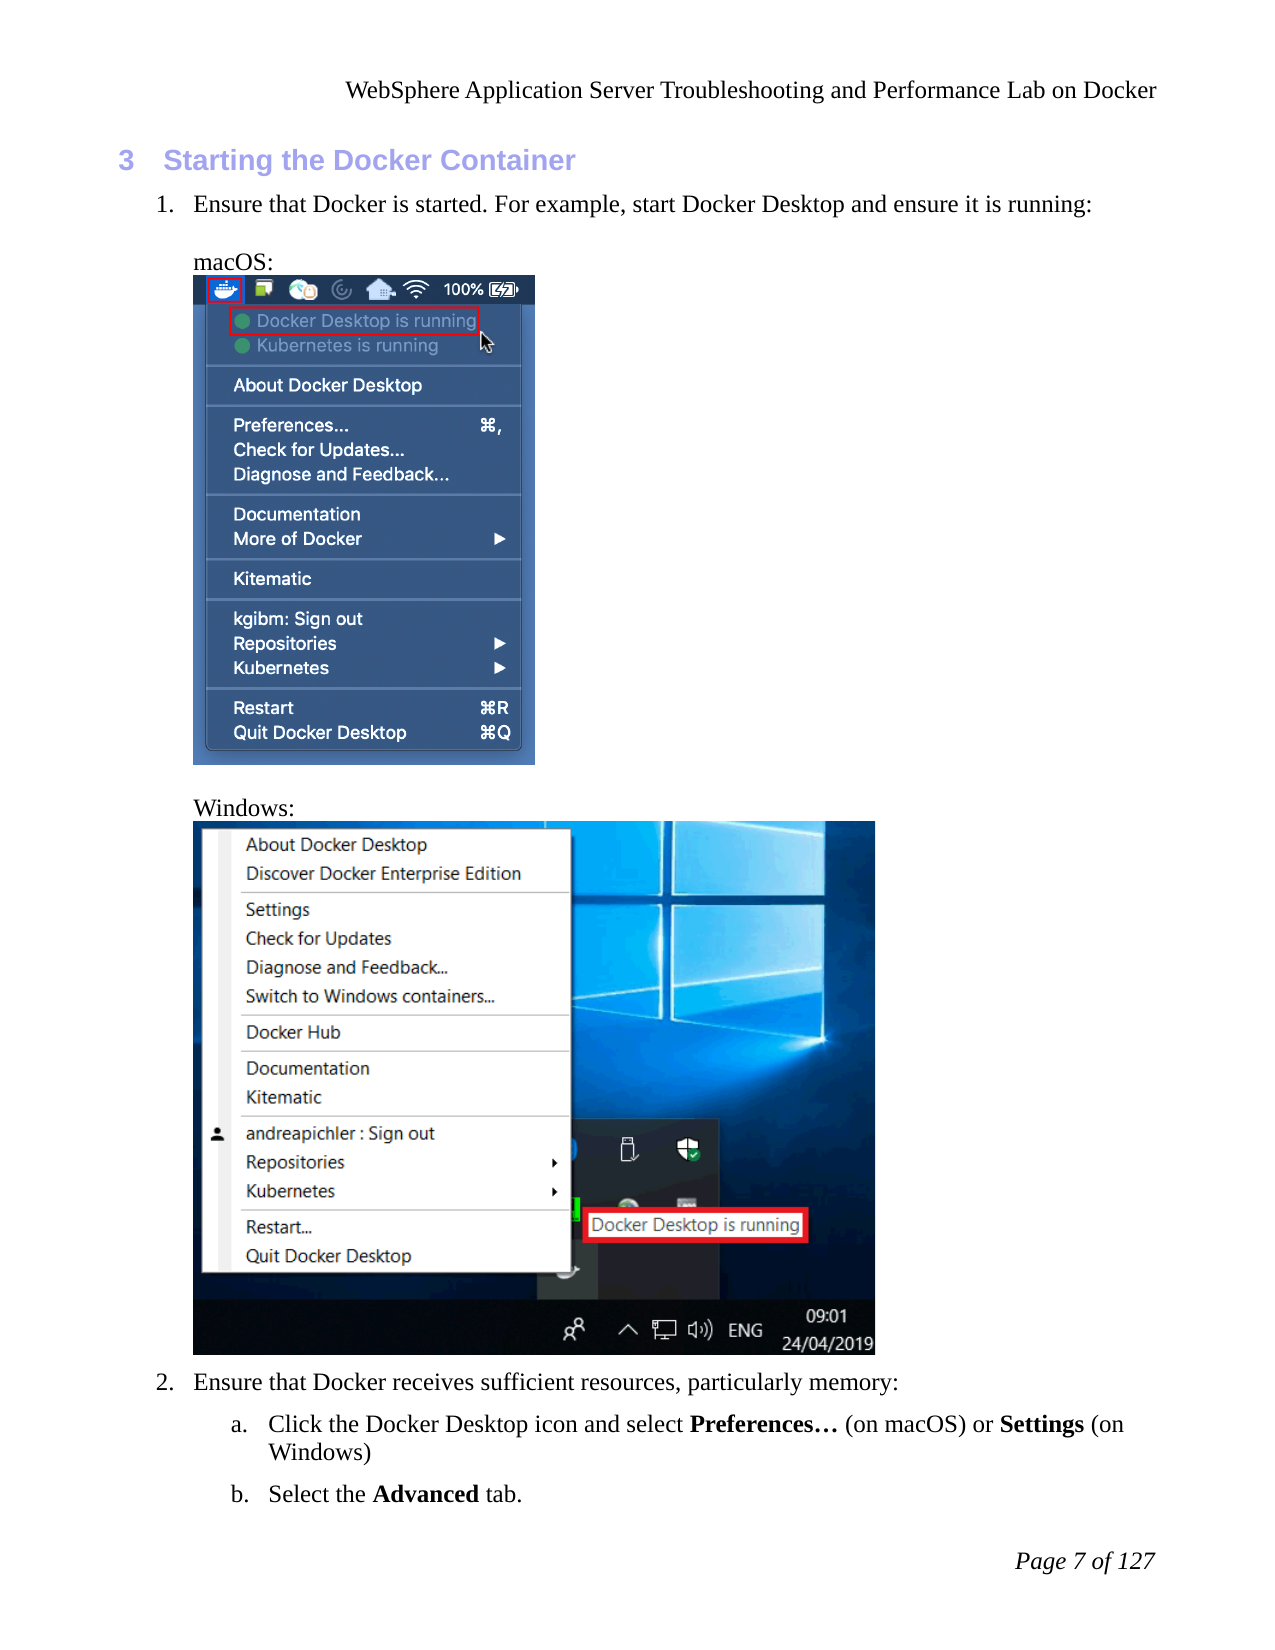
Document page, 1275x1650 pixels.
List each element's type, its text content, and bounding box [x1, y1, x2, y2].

picture [193, 821, 876, 1355]
subtitle Starting the Docker Container [118, 143, 1157, 177]
list Ensure that Docker receives sufficient resources, particularly memory: [156, 1367, 1157, 1396]
list Click the Docker Desktop icon and select Preferences… (on macOS) or Settings (on Windows) [231, 1409, 1157, 1466]
list Select the Advanced tab. [231, 1479, 1157, 1507]
picture [193, 275, 535, 765]
